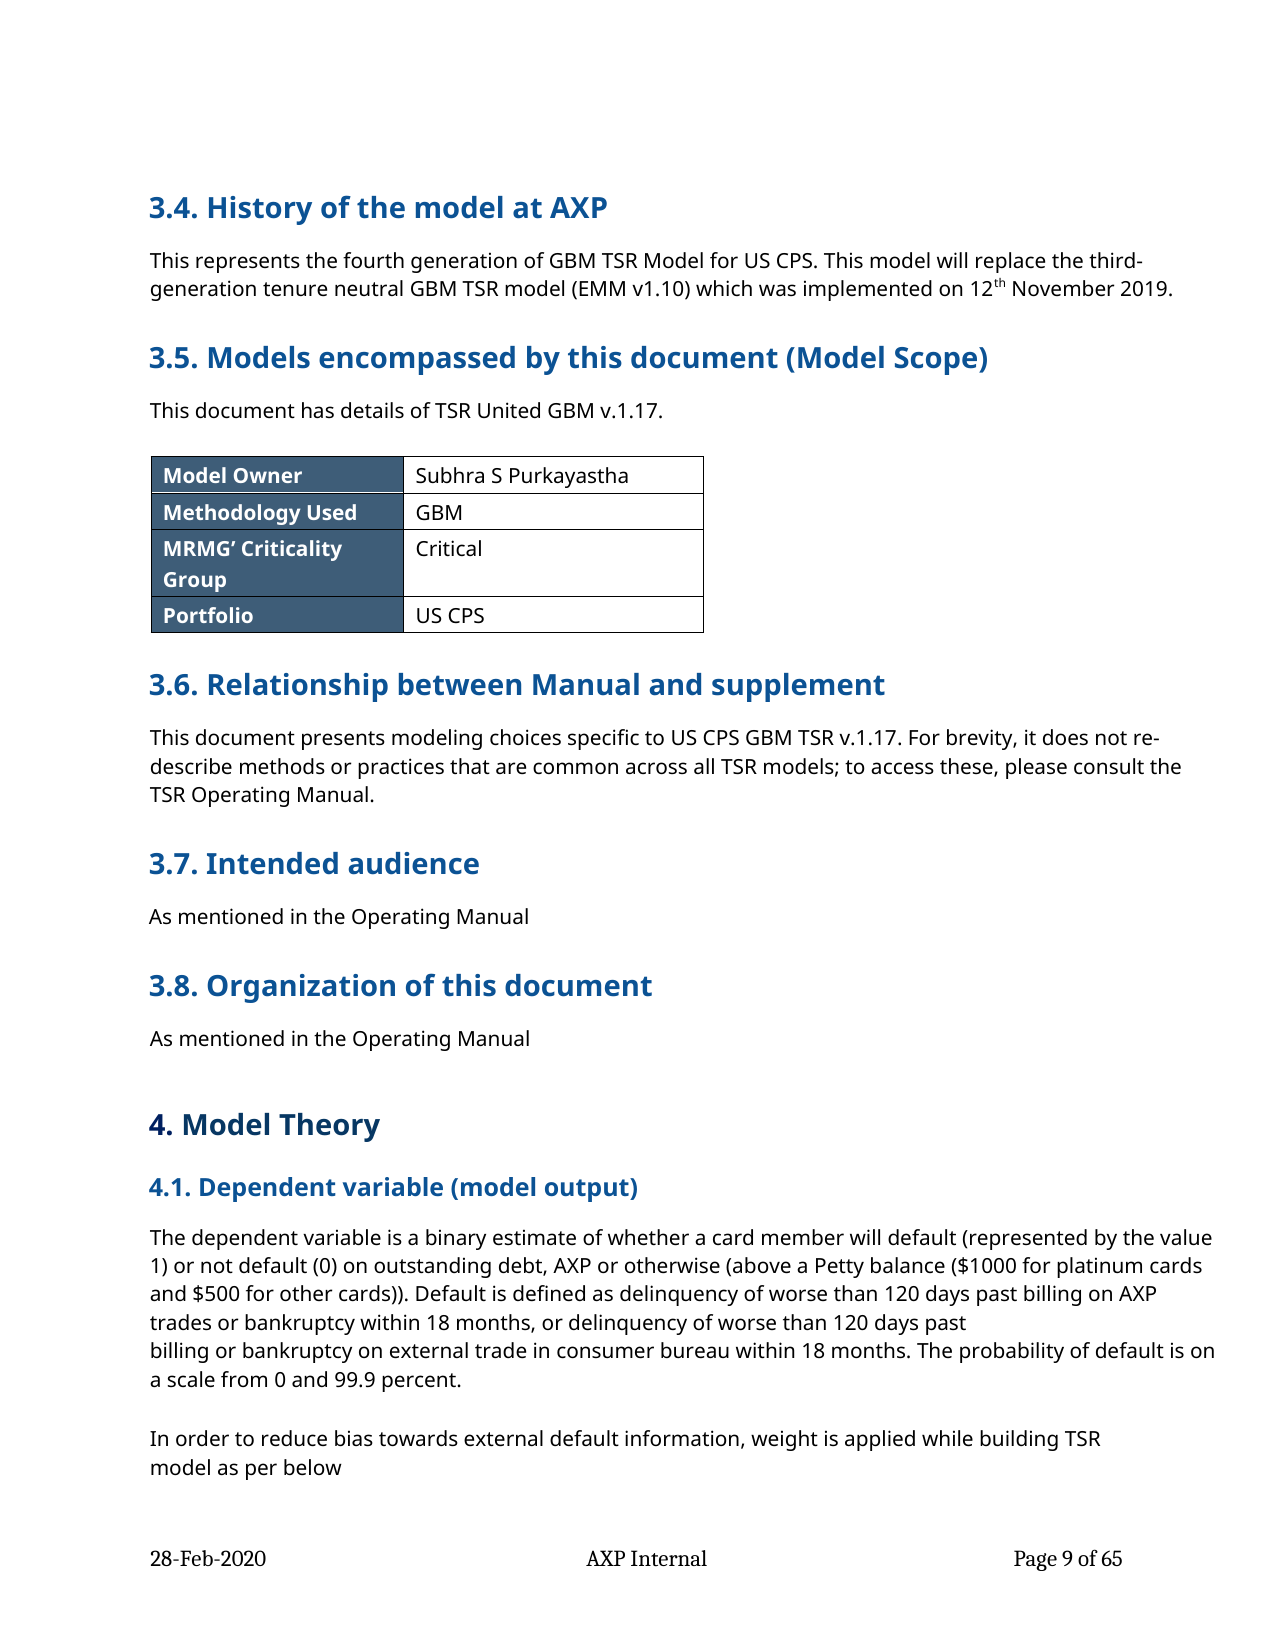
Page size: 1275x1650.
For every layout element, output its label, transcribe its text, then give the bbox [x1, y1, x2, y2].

text In order to reduce bias towards external default information, weight is applied while building TSR model as per below [149, 1424, 1126, 1481]
table_cell MRMG’ Criticality Group [152, 530, 403, 596]
table_cell Methodology Used [152, 494, 403, 529]
subtitle 3.4. History of the model at AXP [148, 187, 1218, 227]
table_cell GBM [404, 494, 703, 529]
table_header Subhra S Purkayastha [404, 457, 703, 492]
text The dependent variable is a binary estimate of whether a card member will default (represented by the value 1) or not default (0) on outstanding debt, AXP or otherwise (above a Petty balance ($1000 for platinum cards and $500 for other cards)). Default is defined as delinquency of worse than 120 days past billing on AXP trades or bankruptcy within 18 months, or delinquency of worse than 120 days past [149, 1223, 1213, 1336]
table_cell US CPS [404, 597, 703, 632]
table_header Model Owner [152, 457, 403, 492]
subtitle 3.6. Relationship between Manual and supplement [148, 664, 1218, 704]
table_cell Portfolio [152, 597, 403, 632]
text As mentioned in the Operating Manual [148, 902, 1218, 931]
text As mentioned in the Operating Manual [149, 1024, 1126, 1053]
text This document presents modeling choices specific to US CPS GBM TSR v.1.17. For brevity, it does not re-describe methods or practices that are common across all TSR models; to access these, please consult the TSR Operating Manual. [149, 723, 1218, 809]
text This represents the fourth generation of GBM TSR Model for US CPS. This model will replace the third-generation tenure neutral GBM TSR model (EMM v1.10) which was implemented on 12th November 2019. [149, 246, 1217, 303]
subtitle 4. Model Theory [148, 1104, 1218, 1144]
table_cell Critical [404, 530, 703, 596]
subtitle 3.5. Models encompassed by this document (Model Scope) [148, 337, 1218, 377]
subtitle 4.1. Dependent variable (model output) [148, 1169, 1218, 1203]
subtitle 3.7. Intended audience [148, 843, 1218, 883]
subtitle 3.8. Organization of this document [148, 965, 1218, 1005]
text This document has details of TSR United GBM v.1.17. [149, 397, 1126, 425]
text billing or bankruptcy on external trade in consumer bureau within 18 months. The probability of default is on a scale from 0 and 99.9 percent. [149, 1336, 1218, 1393]
